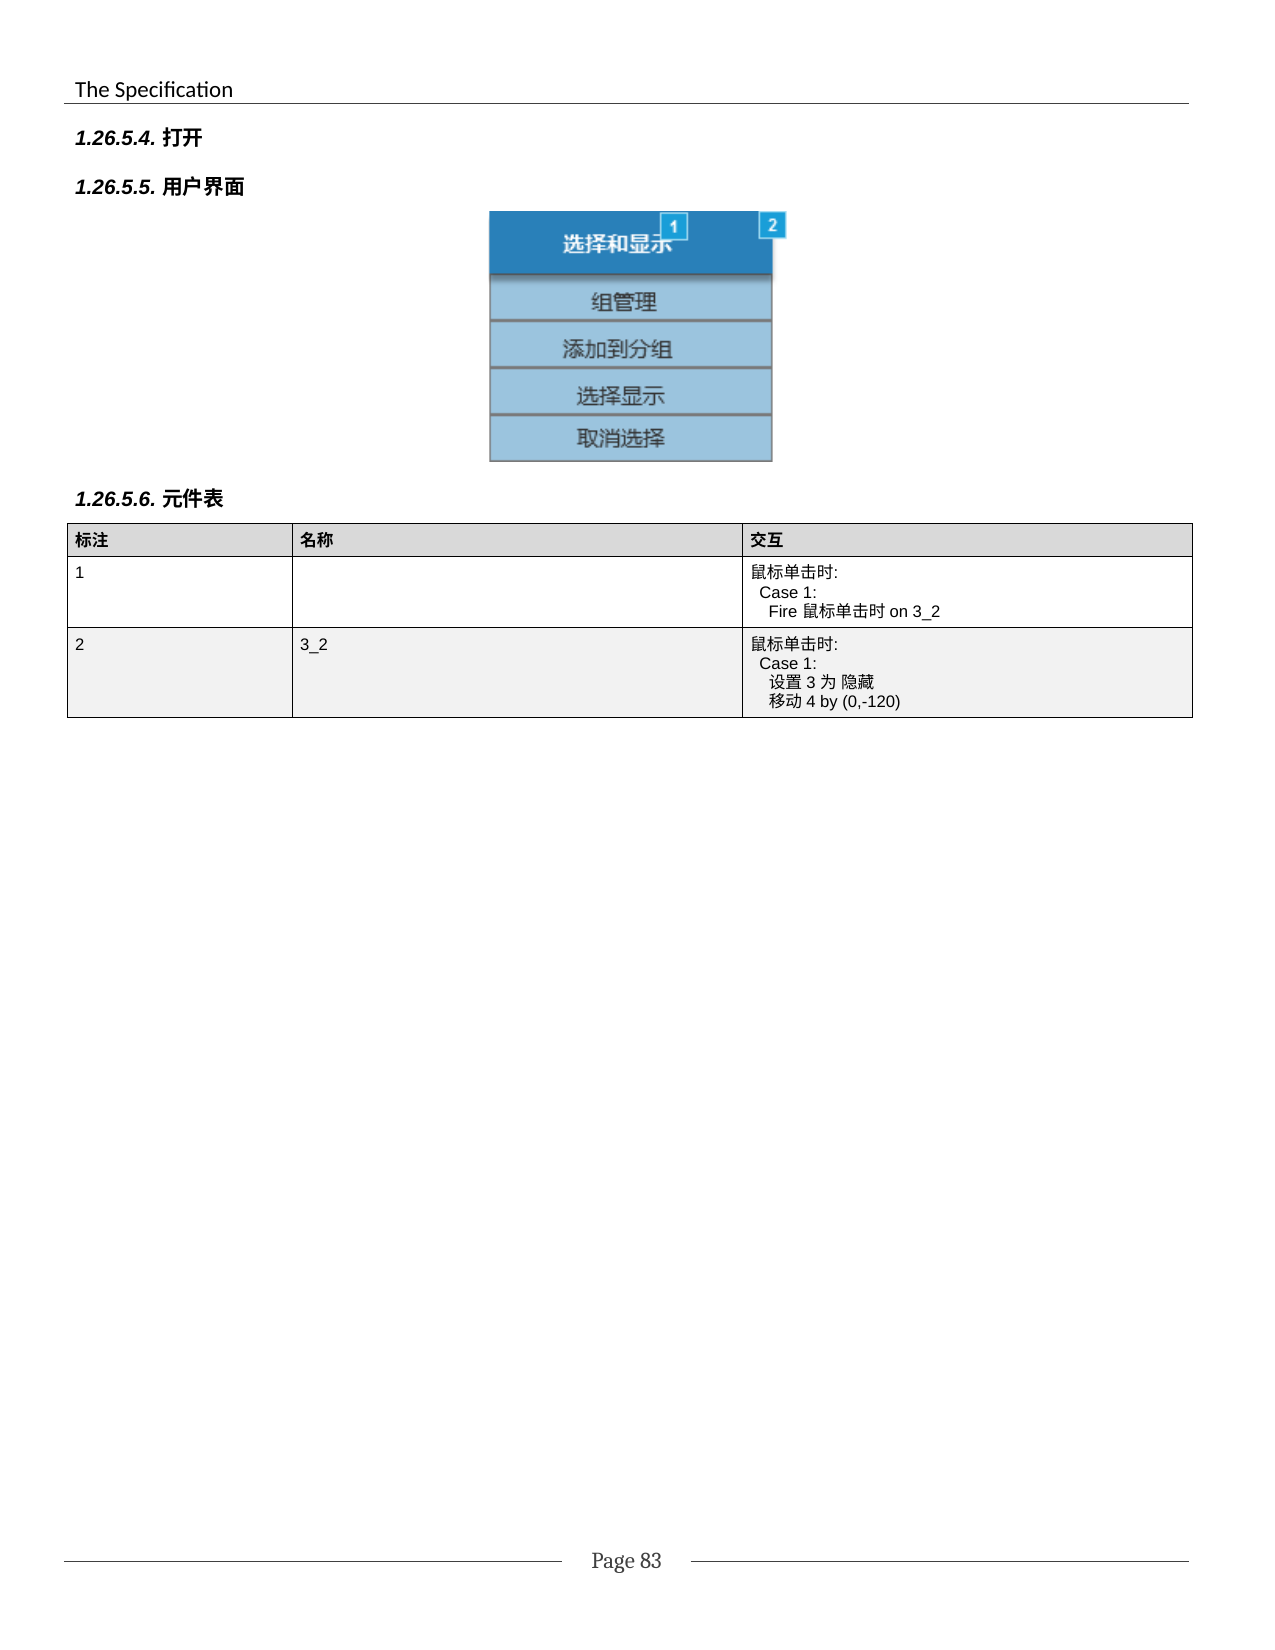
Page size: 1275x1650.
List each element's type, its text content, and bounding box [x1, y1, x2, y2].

subtitle 打开 [75, 126, 1200, 150]
table_header 名称 [293, 524, 742, 556]
table_cell [293, 557, 742, 627]
table_cell 鼠标单击时: Case 1: Fire 鼠标单击时 on 3_2 [743, 557, 1192, 627]
table_cell 3_2 [293, 628, 742, 717]
subtitle 用户界面 [75, 175, 1200, 199]
table_cell 2 [68, 628, 292, 717]
table_cell 鼠标单击时: Case 1: 设置 3 为 隐藏 移动 4 by (0,-120) [743, 628, 1192, 717]
table_header 交互 [743, 524, 1192, 556]
subtitle 元件表 [75, 487, 1200, 511]
table_header 标注 [68, 524, 292, 556]
table_cell 1 [68, 557, 292, 627]
